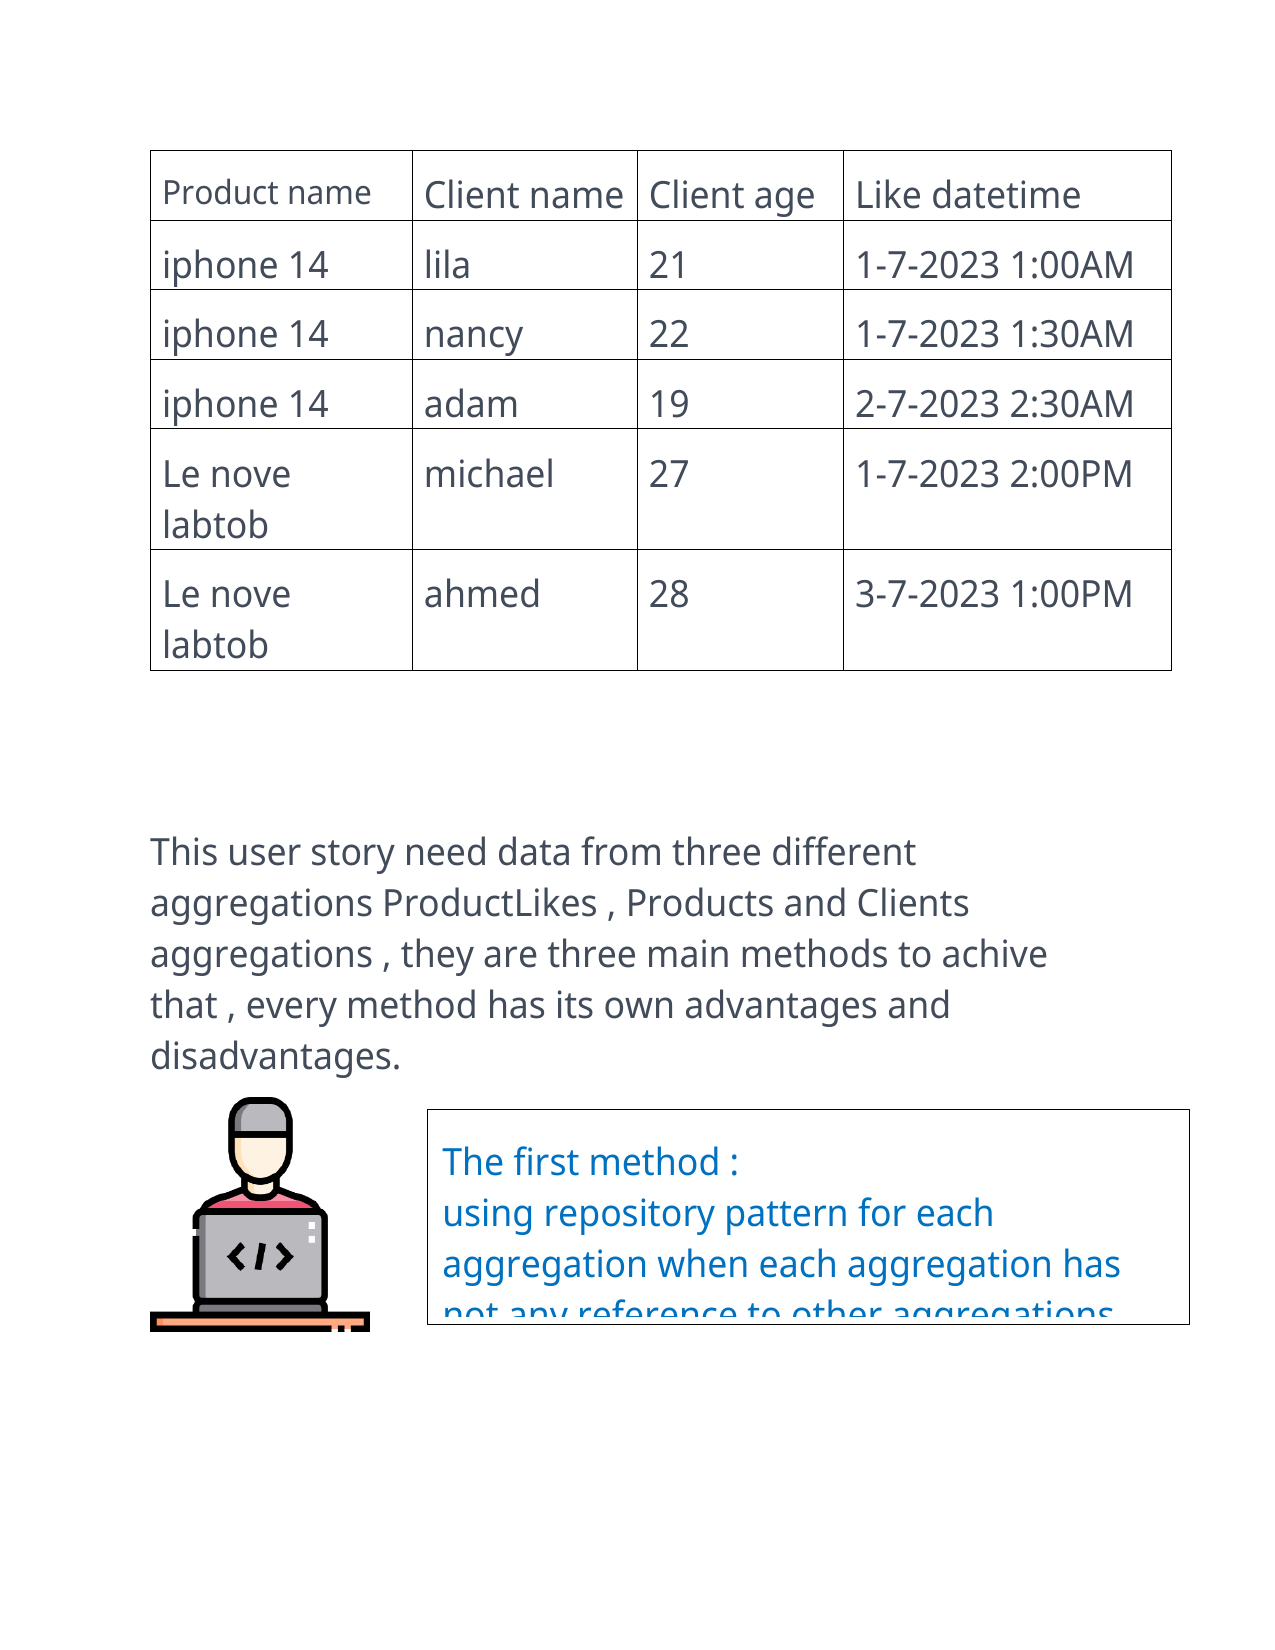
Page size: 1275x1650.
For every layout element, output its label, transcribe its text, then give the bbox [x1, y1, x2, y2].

table_cell 19 [638, 360, 843, 428]
table_cell Le nove labtob [151, 429, 412, 549]
table_cell 28 [638, 550, 843, 669]
table_header Like datetime [844, 151, 1171, 219]
table_cell michael [413, 429, 637, 549]
table_cell 21 [638, 221, 843, 289]
text This user story need data from three different aggregations ProductLikes , Products and Clients aggregations , they are three main methods to achive that , every method has its own advantages and disadvantages. [150, 825, 1125, 1080]
table_header Client age [638, 151, 843, 219]
table_cell 3-7-2023 1:00PM [844, 550, 1171, 669]
table_cell 1-7-2023 2:00PM [844, 429, 1171, 549]
table_cell 22 [638, 290, 843, 359]
table_cell 27 [638, 429, 843, 549]
table_cell 1-7-2023 1:30AM [844, 290, 1171, 359]
table_cell adam [413, 360, 637, 428]
table_cell ahmed [413, 550, 637, 669]
table_cell nancy [413, 290, 637, 359]
table_cell 2-7-2023 2:30AM [844, 360, 1171, 428]
table_cell lila [413, 221, 637, 289]
table_cell 1-7-2023 1:00AM [844, 221, 1171, 289]
picture [150, 1097, 370, 1332]
table_header Product name [151, 151, 412, 219]
table_cell iphone 14 [151, 360, 412, 428]
table_cell iphone 14 [151, 221, 412, 289]
table_cell iphone 14 [151, 290, 412, 359]
table_header Client name [413, 151, 637, 219]
table_cell Le nove labtob [151, 550, 412, 669]
